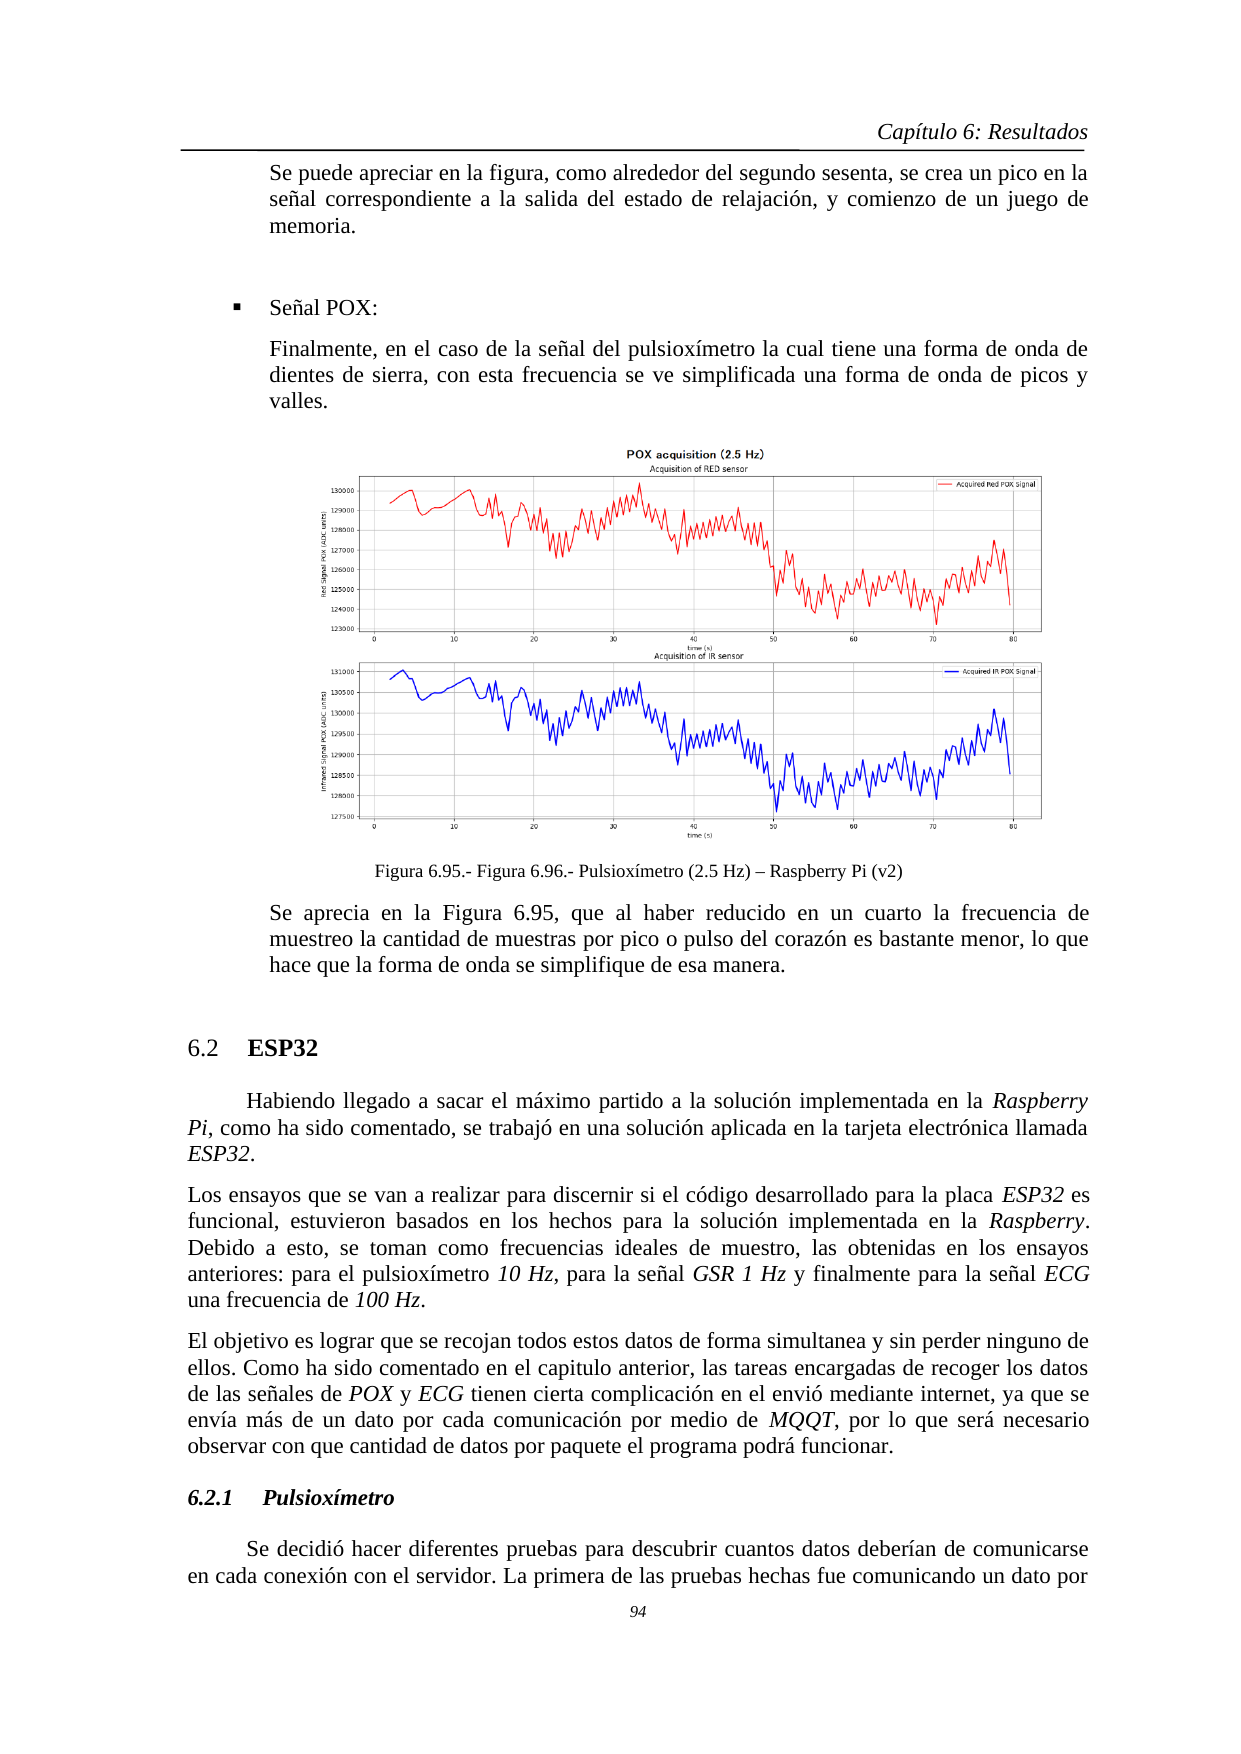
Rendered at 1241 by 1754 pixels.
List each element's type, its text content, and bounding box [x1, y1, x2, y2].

text Finalmente, en el caso de la señal del pulsioxímetro la cual tiene una forma de onda de dientes de sierra, con esta frecuencia se ve simplificada una forma de onda de picos y valles. [269, 334, 1090, 414]
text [187, 1535, 1090, 1588]
picture [312, 428, 1048, 846]
text Los ensayos que se van a realizar para discernir si el código desarrollado para la placa ESP32 es funcional, estuvieron basados en los hechos para la solución implementada en la Raspberry. Debido a esto, se toman como frecuencias ideales de muestro, las obtenidas en los ensayos anteriores: para el pulsioxímetro 10 Hz, para la señal GSR 1 Hz y finalmente para la señal ECG una frecuencia de 100 Hz. [187, 1181, 1090, 1313]
subtitle Pulsioxímetro [187, 1484, 1090, 1510]
text Habiendo llegado a sacar el máximo partido a la solución implementada en la Raspberry Pi, como ha sido comentado, se trabajó en una solución aplicada en la tarjeta electrónica llamada ESP32. [187, 1087, 1090, 1166]
text Se puede apreciar en la figura, como alrededor del segundo sesenta, se crea un pico en la señal correspondiente a la salida del estado de relajación, y comienzo de un juego de memoria. [269, 159, 1090, 238]
list Señal POX: [232, 294, 1090, 320]
text El objetivo es lograr que se recojan todos estos datos de forma simultanea y sin perder ninguno de ellos. Como ha sido comentado en el capitulo anterior, las tareas encargadas de recoger los datos de las señales de POX y ECG tienen cierta complicación en el envió mediante internet, ya que se envía más de un dato por cada comunicación por medio de MQQT, por lo que será necesario observar con que cantidad de datos por paquete el programa podrá funcionar. [187, 1327, 1090, 1459]
subtitle ESP32 [187, 1033, 1090, 1062]
